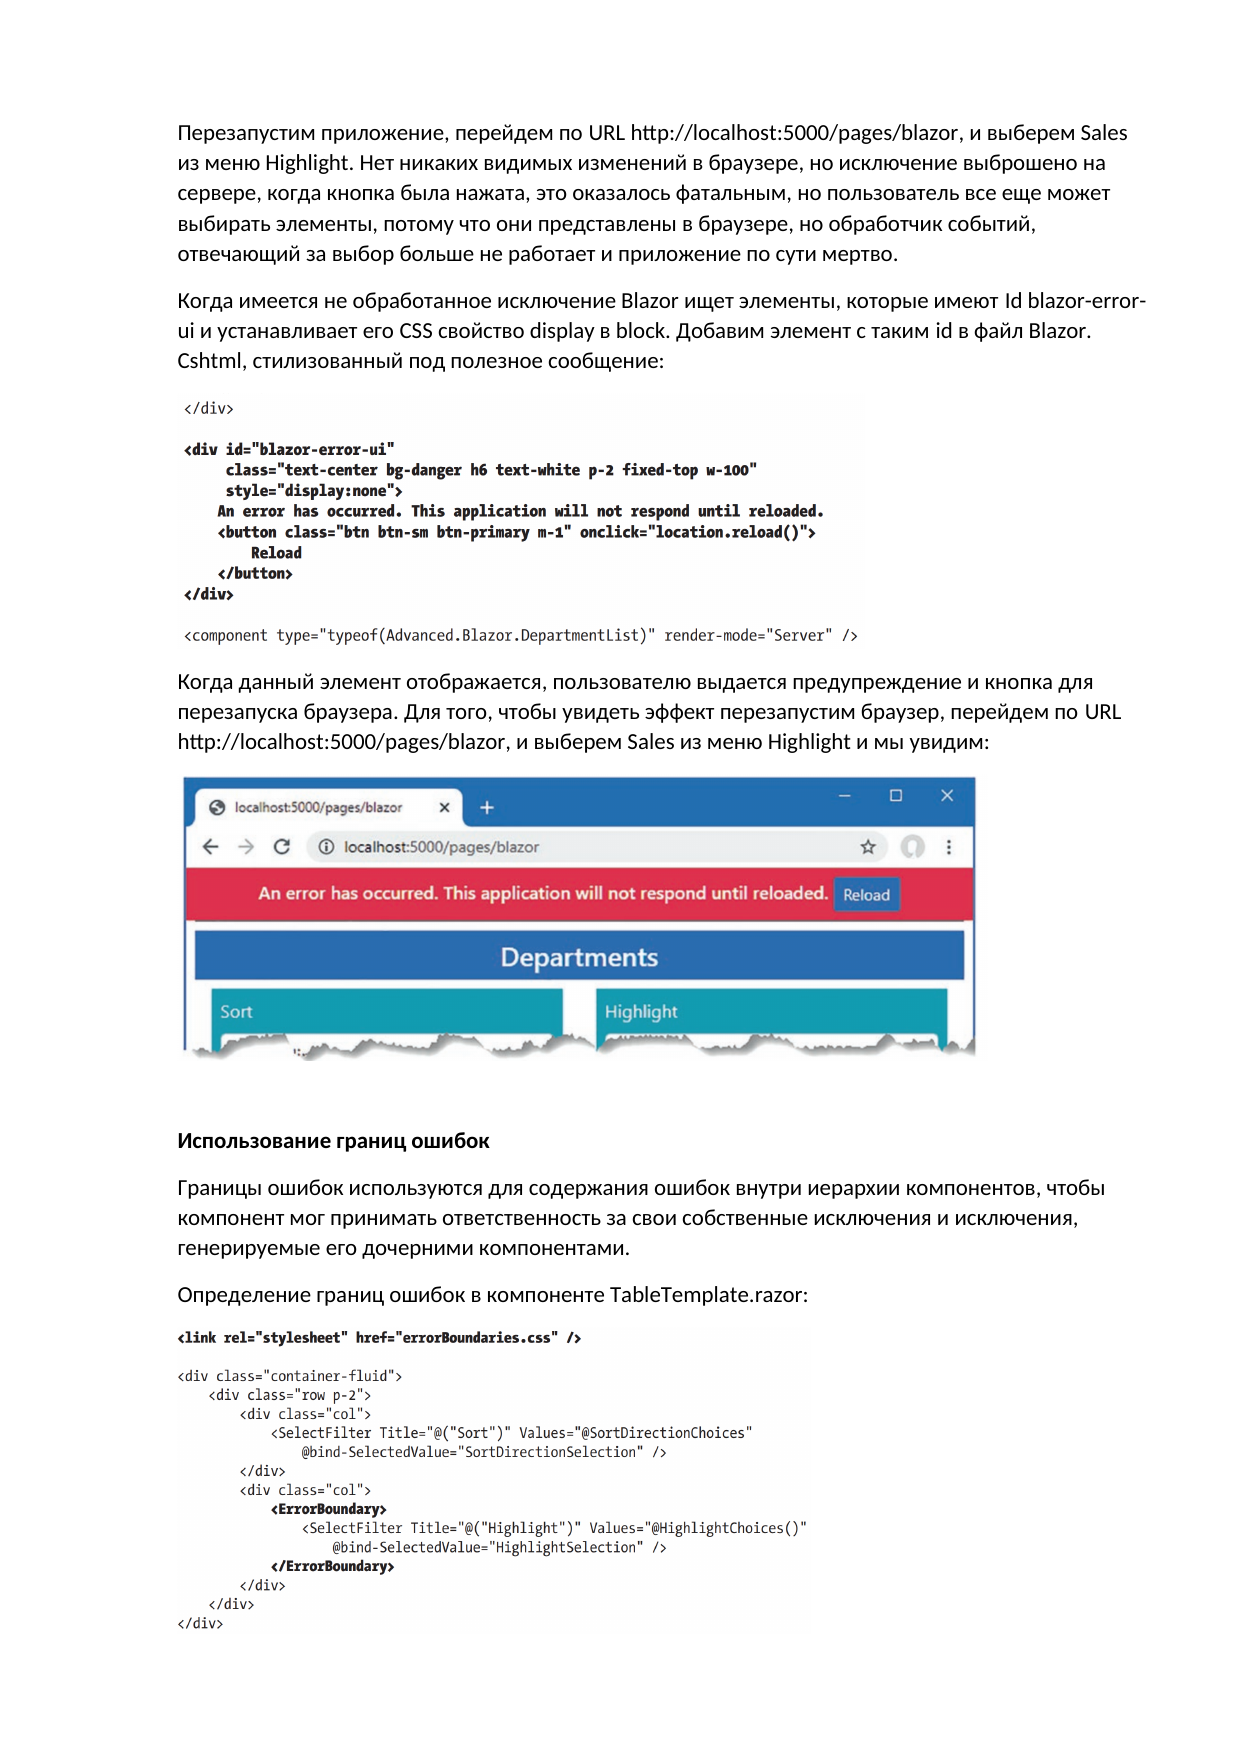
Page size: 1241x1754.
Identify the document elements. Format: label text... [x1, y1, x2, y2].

text Определение границ ошибок в компоненте TableTemplate.razor: [177, 1280, 1152, 1308]
text Перезапустим приложение, перейдем по URL http://localhost:5000/pages/blazor, и выберем Sales из меню Highlight. Нет никаких видимых изменений в браузере, но исключение выброшено на сервере, когда кнопка была нажата, это оказалось фатальным, но пользователь все еще может выбирать элементы, потому что они представлены в браузере, но обработчик событий, отвечающий за выбор больше не работает и приложение по сути мертво. [177, 118, 1152, 267]
text Границы ошибок используются для содержания ошибок внутри иерархии компонентов, чтобы компонент мог принимать ответственность за свои собственные исключения и исключения, генерируемые его дочерними компонентами. [177, 1173, 1152, 1261]
text Когда имеется не обработанное исключение Blazor ищет элементы, которые имеют Id blazor-error-ui и устанавливает его CSS свойство display в block. Добавим элемент с таким id в файл Blazor. Cshtml, стилизованный под полезное сообщение: [177, 286, 1152, 374]
text Когда данный элемент отображается, пользователю выдается предупреждение и кнопка для перезапуска браузера. Для того, чтобы увидеть эффект перезапустим браузер, перейдем по URL http://localhost:5000/pages/blazor, и выберем Sales из меню Highlight и мы увидим: [177, 667, 1152, 755]
picture [177, 393, 866, 649]
picture [177, 774, 989, 1061]
picture [177, 1327, 812, 1634]
text Использование границ ошибок [177, 1126, 1152, 1154]
